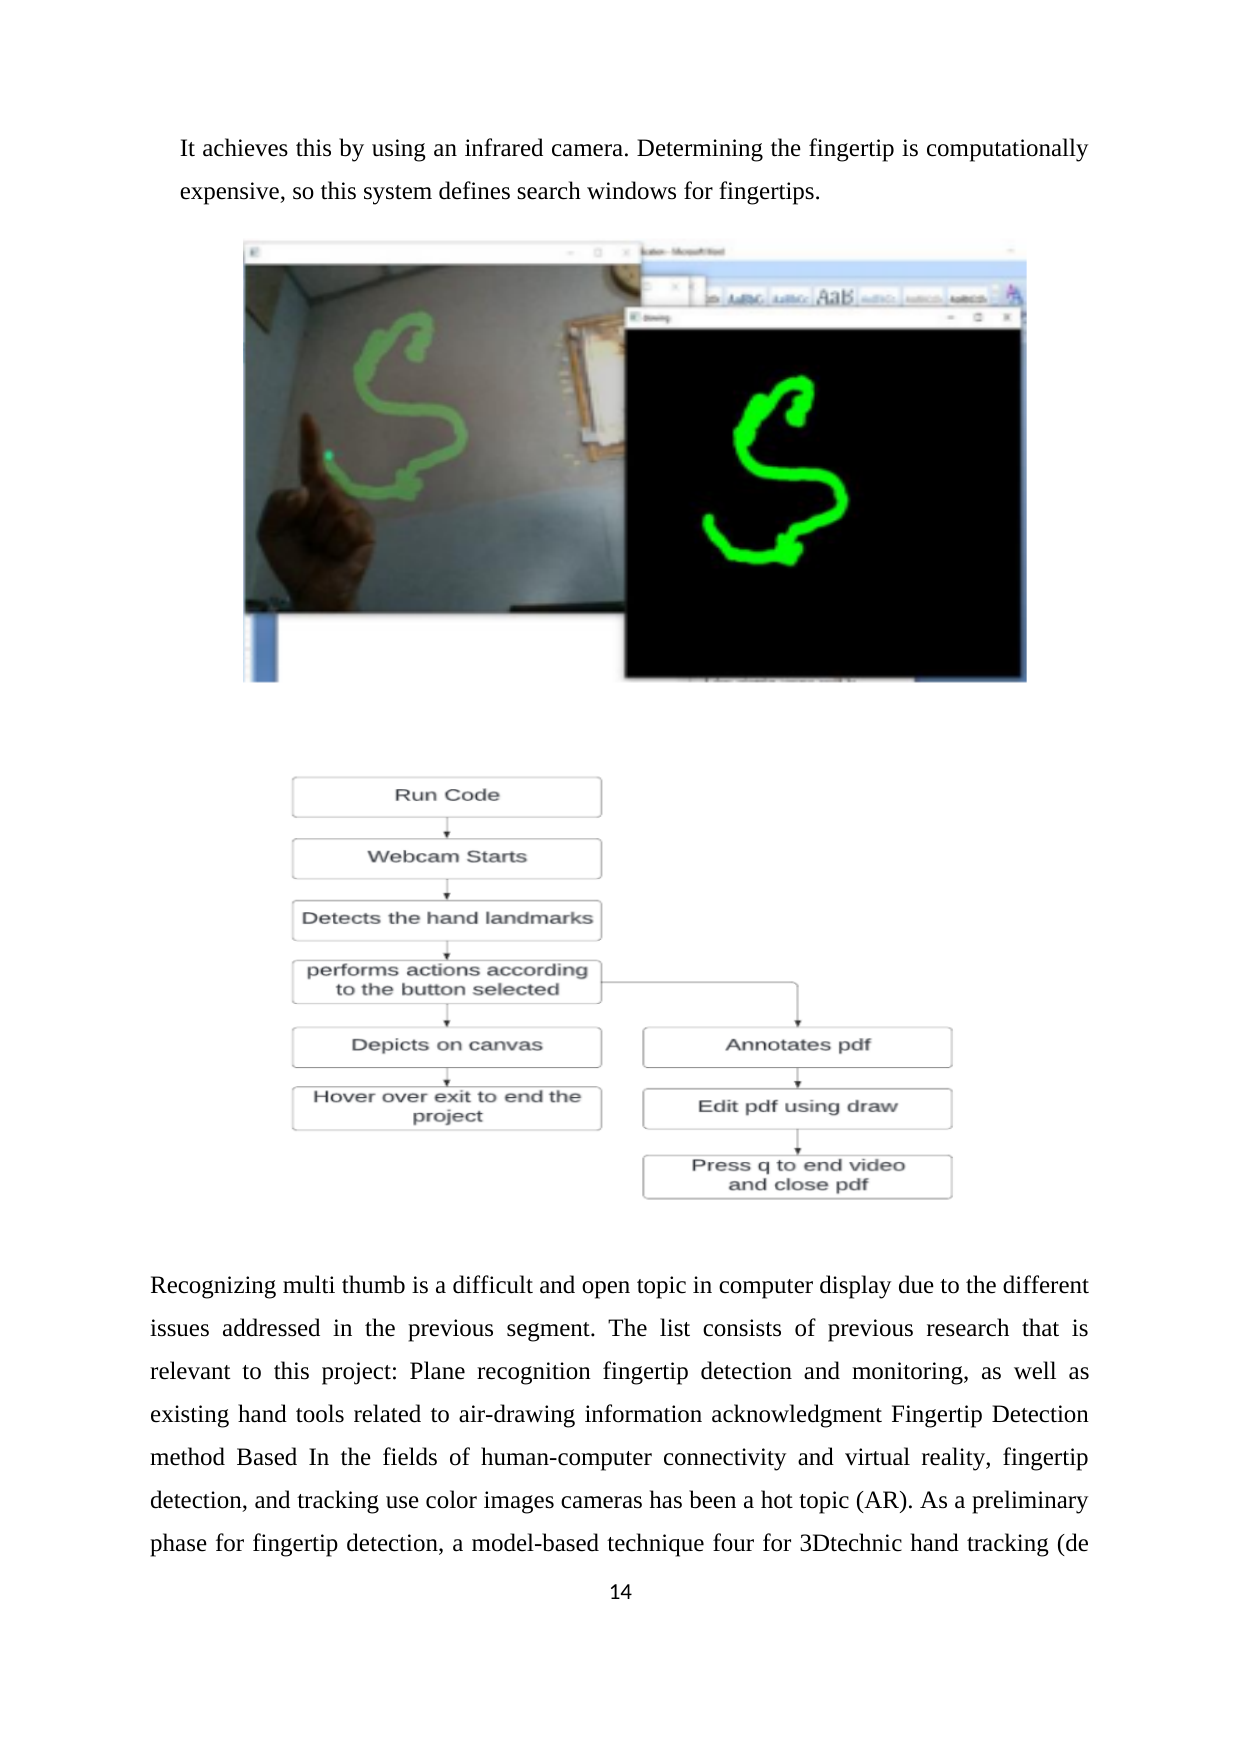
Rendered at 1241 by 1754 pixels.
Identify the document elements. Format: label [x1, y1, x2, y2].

list [150, 133, 1090, 205]
picture [243, 235, 1027, 691]
text [150, 1270, 1090, 1557]
picture [277, 771, 963, 1206]
